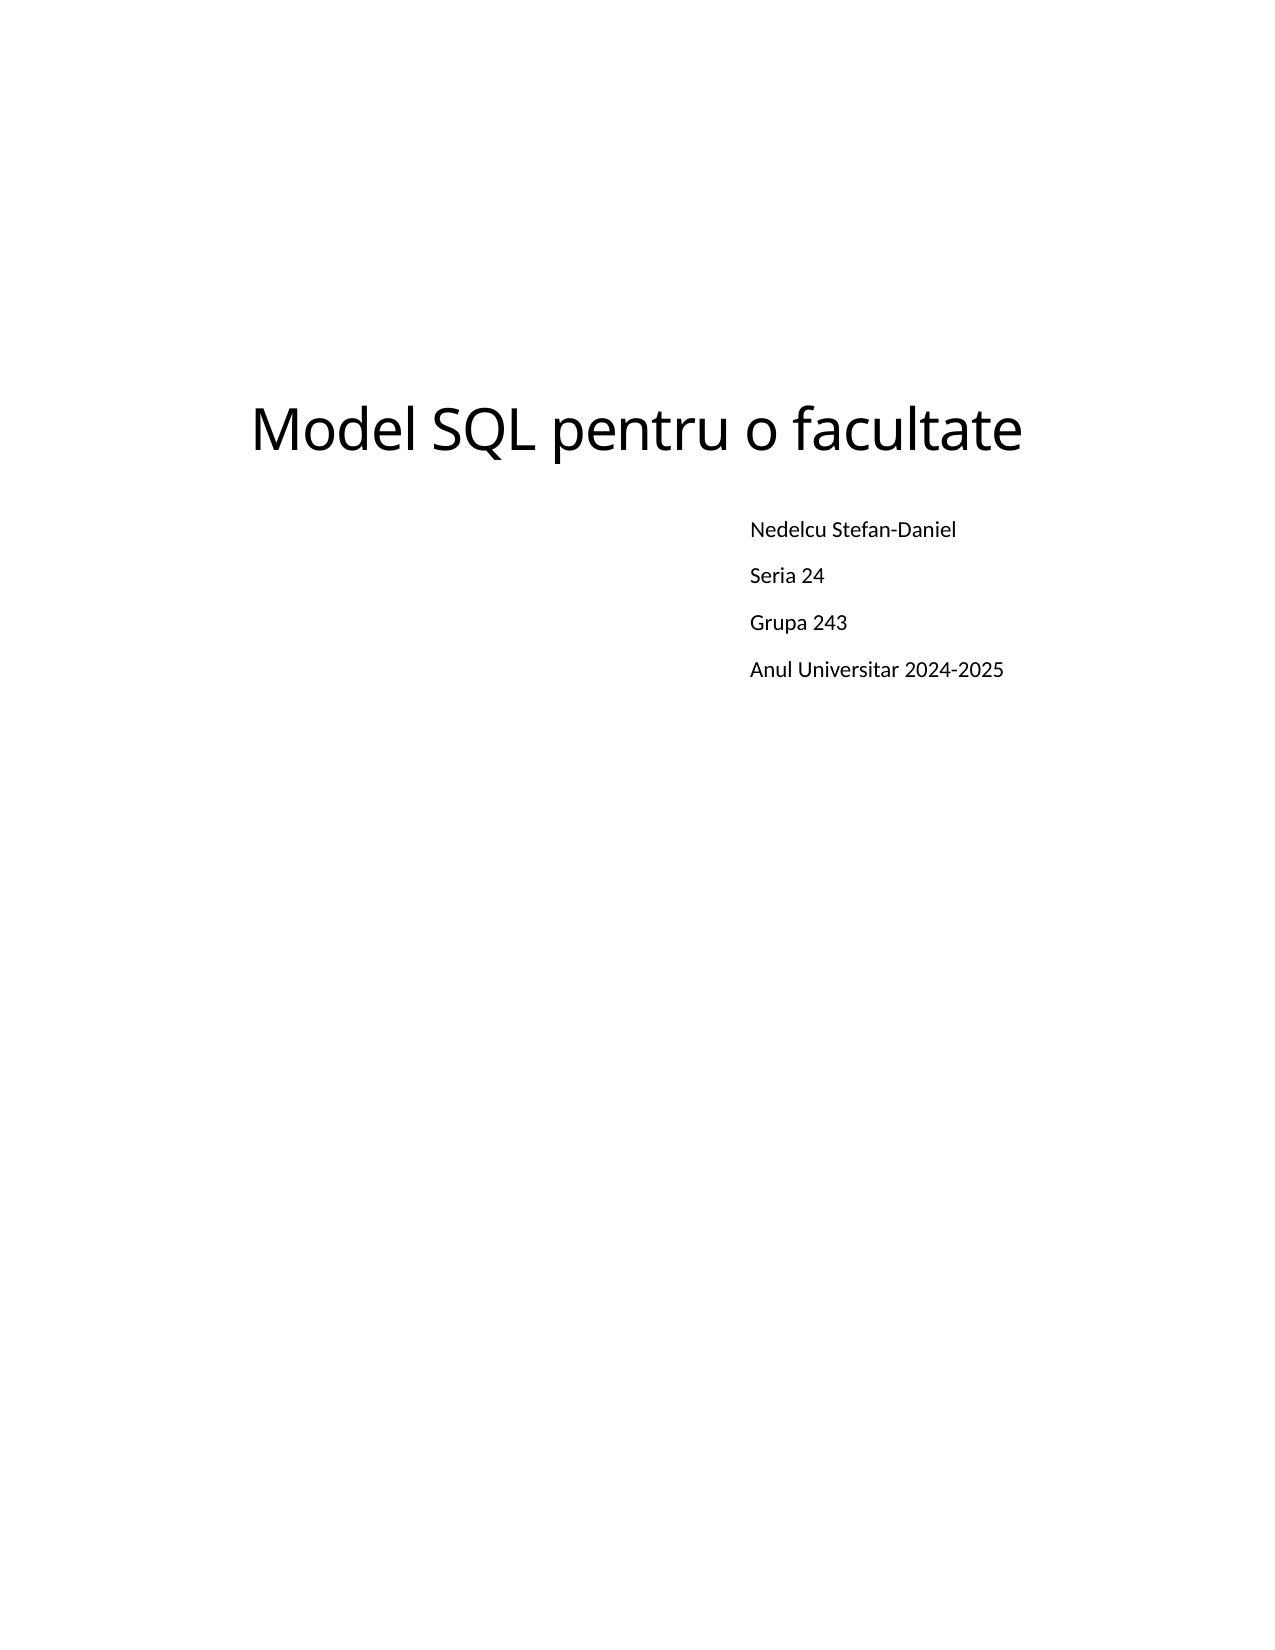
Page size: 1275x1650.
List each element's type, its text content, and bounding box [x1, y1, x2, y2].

text Anul Universitar 2024-2025 [675, 655, 1125, 683]
text Seria 24 [525, 562, 1125, 590]
text Grupa 243 [525, 608, 1125, 637]
text Nedelcu Stefan-Daniel [150, 515, 1125, 543]
title Model SQL pentru o facultate [150, 388, 1125, 468]
